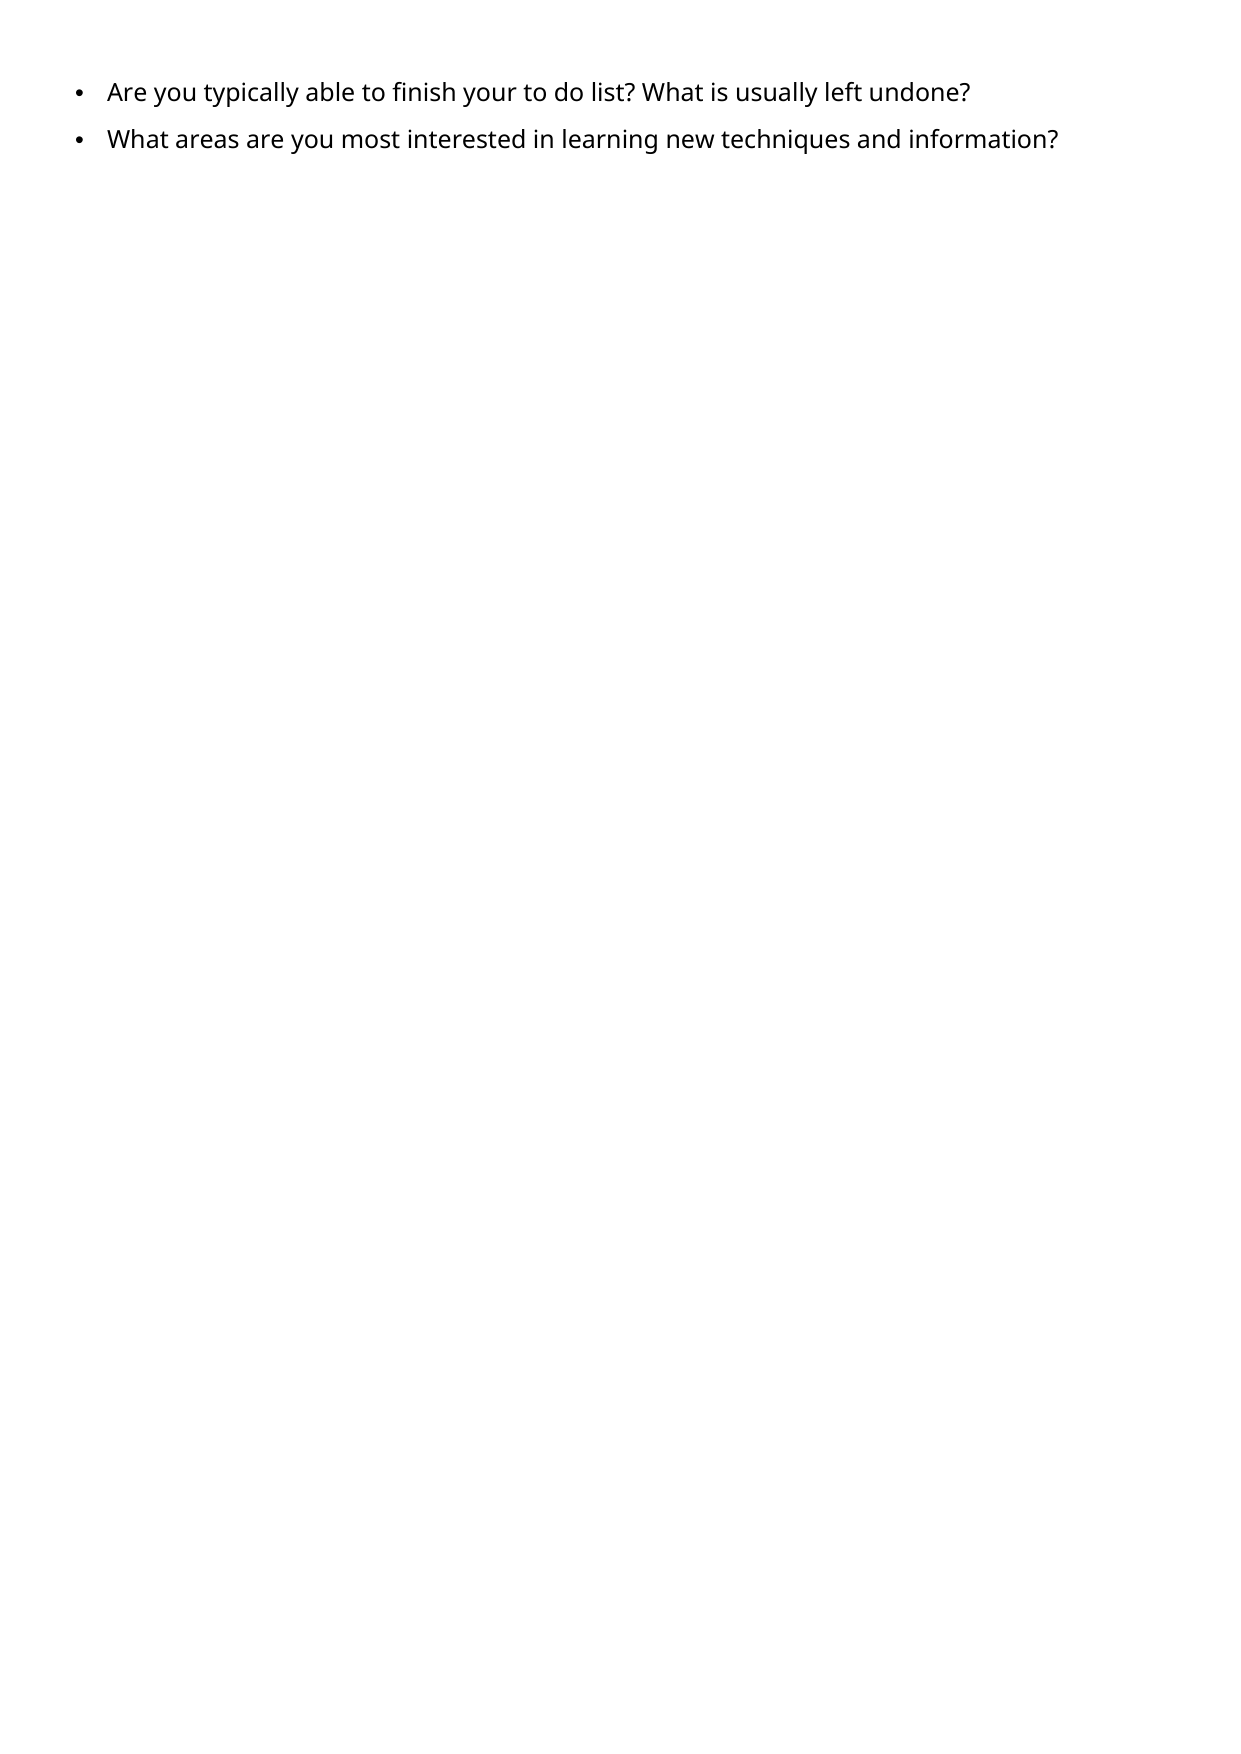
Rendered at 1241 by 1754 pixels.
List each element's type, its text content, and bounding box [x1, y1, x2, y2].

text Are you typically able to finish your to do list? What is usually left undone? [75, 75, 1165, 109]
text What areas are you most interested in learning new techniques and information? [75, 122, 1165, 156]
